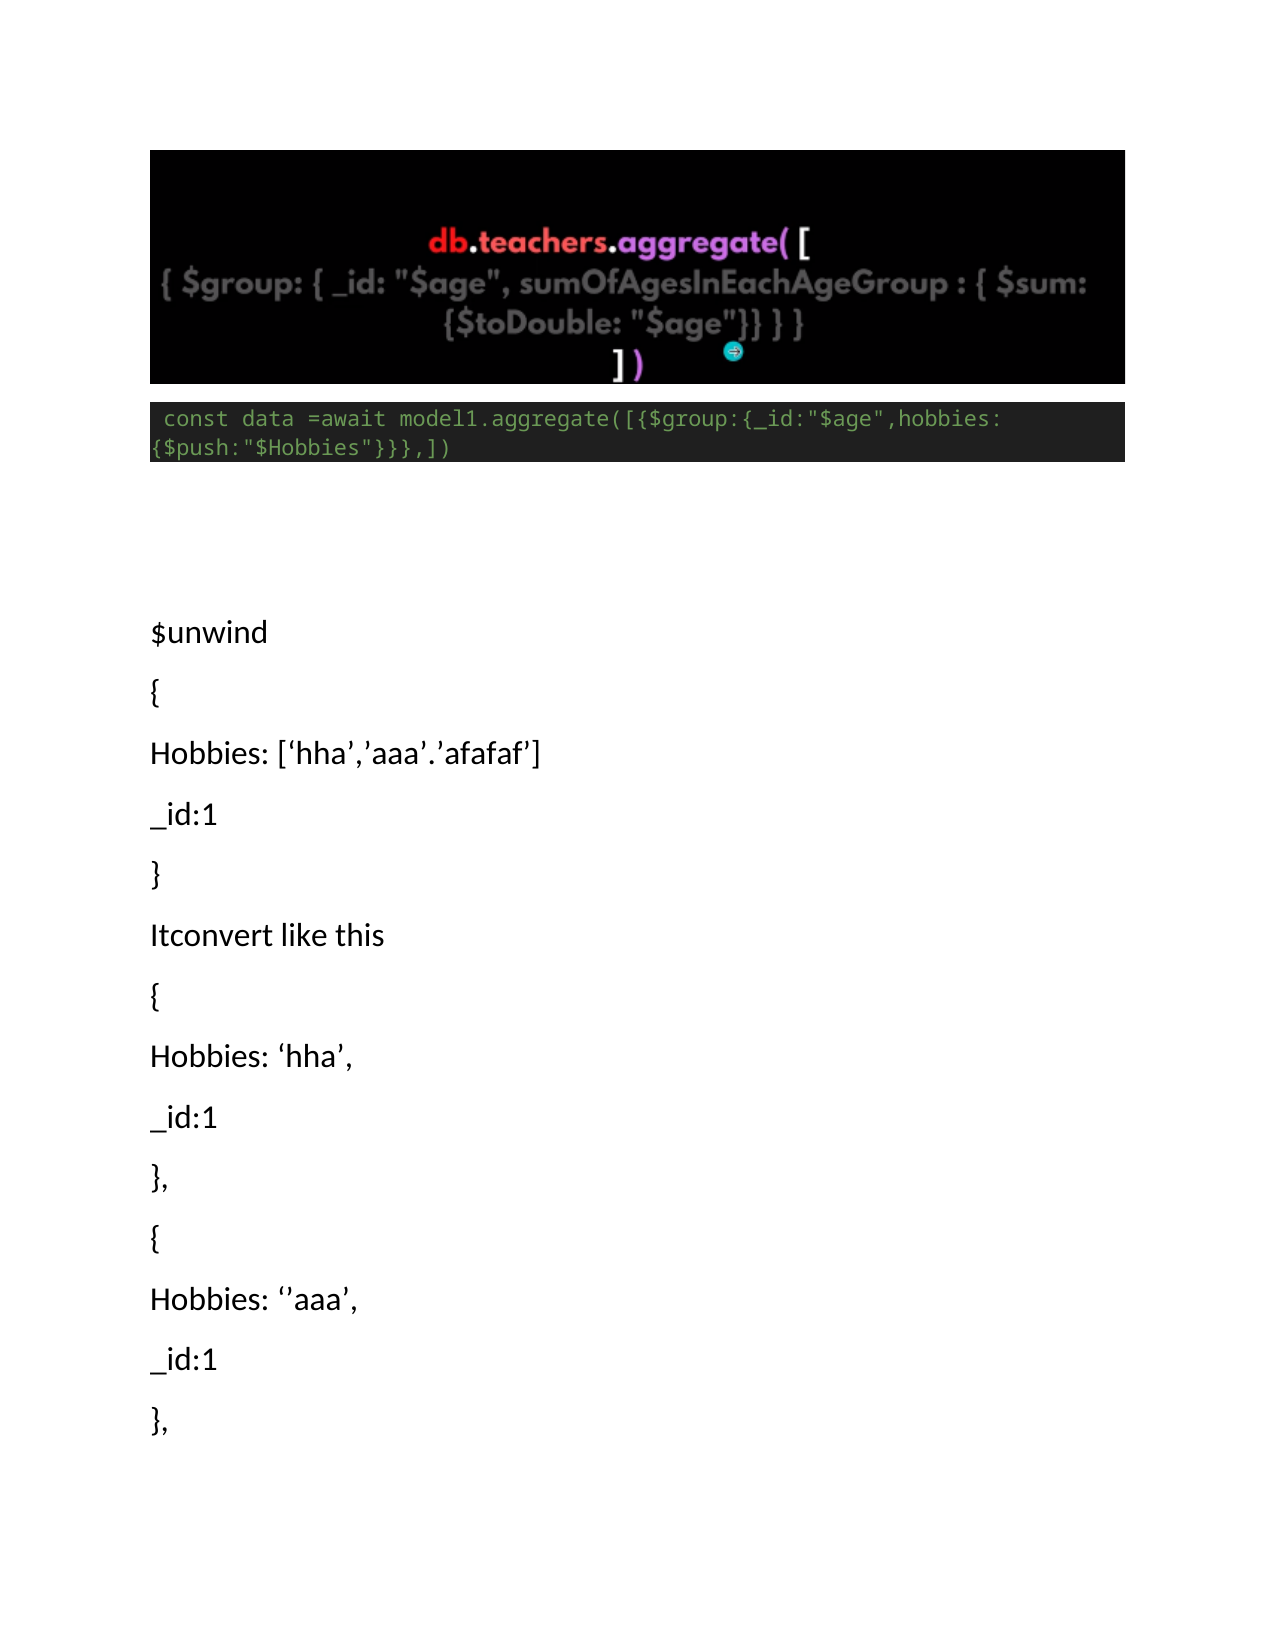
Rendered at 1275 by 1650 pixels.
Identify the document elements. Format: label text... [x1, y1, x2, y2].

picture [150, 150, 1125, 384]
text Hobbies: ‘’aaa’, [150, 1278, 1125, 1318]
text { [150, 671, 1125, 712]
text Hobbies: ‘hha’, [150, 1035, 1125, 1076]
text $unwind [150, 611, 1125, 652]
text } [150, 853, 1125, 894]
text _id:1 [150, 1096, 1125, 1137]
text }, [150, 1156, 1125, 1197]
text Itconvert like this [150, 914, 1125, 955]
text { [150, 974, 1125, 1015]
text }, [150, 1399, 1125, 1440]
text Hobbies: [‘hha’,’aaa’.’afafaf’] [150, 732, 1125, 773]
text { [150, 1217, 1125, 1258]
text const data =await model1.aggregate([{$group:{_id:"$age",hobbies:{$push:"$Hobbies"}}},]) [150, 402, 1125, 462]
text _id:1 [150, 793, 1125, 833]
text _id:1 [150, 1338, 1125, 1379]
